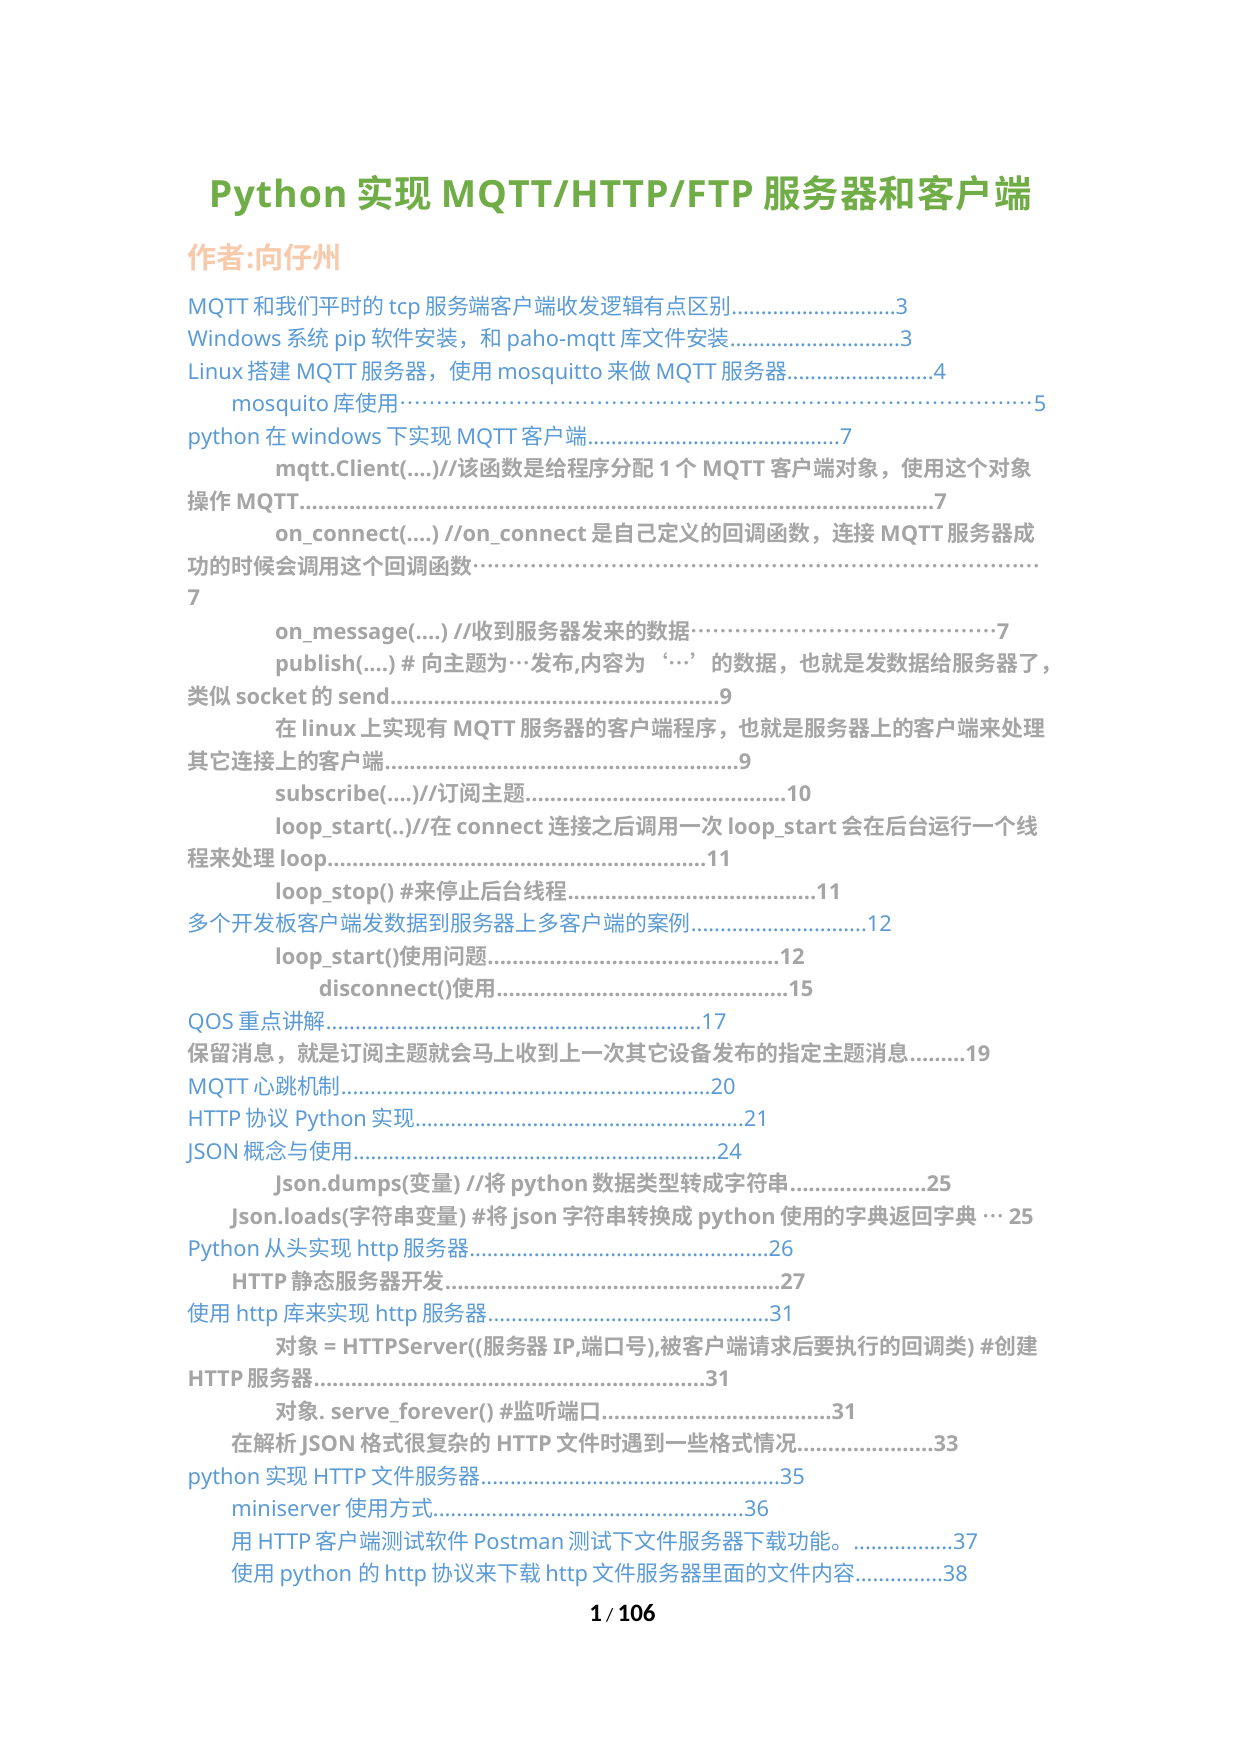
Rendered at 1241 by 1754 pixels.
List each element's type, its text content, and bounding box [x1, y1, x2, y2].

text 作者:向仔州 [187, 223, 1053, 288]
text 保留消息，就是订阅主题就会马上收到上一次其它设备发布的指定主题消息.........19 [187, 1036, 1053, 1068]
text Json.dumps(变量) //将python数据类型转成字符串......................25 [187, 1166, 1053, 1198]
text 多个开发板客户端发数据到服务器上多客户端的案例..............................12 [187, 906, 1053, 938]
text loop_start(..)//在connect连接之后调用一次loop_start会在后台运行一个线程来处理loop.............................................................11 [187, 808, 1053, 873]
text MQTT心跳机制...............................................................20 [187, 1068, 1053, 1101]
text QOS重点讲解................................................................17 [187, 1003, 1053, 1036]
text loop_stop() #来停止后台线程........................................11 [187, 873, 1053, 906]
text subscribe(....)//订阅主题..........................................10 [187, 776, 1053, 808]
text loop_start()使用问题...............................................12 [187, 938, 1053, 971]
text JSON概念与使用..............................................................24 [187, 1133, 1053, 1166]
text mqtt.Client(....)//该函数是给程序分配1个MQTT客户端对象，使用这个对象操作MQTT…………………………………………………………………………………………7 [187, 451, 1053, 516]
text HTTP协议 Python实现........................................................21 [187, 1101, 1053, 1133]
text mosquito库使用……………………………………………………………………………5 [187, 386, 1053, 418]
text Linux搭建MQTT服务器，使用mosquitto来做MQTT服务器.........................4 [187, 353, 1053, 386]
text 用HTTP客户端测试软件Postman测试下文件服务器下载功能。.................37 [187, 1523, 1053, 1556]
text Python实现MQTT/HTTP/FTP服务器和客户端 [187, 158, 1053, 223]
text on_message(....) //收到服务器发来的数据……………………………………7 [187, 613, 1053, 646]
text HTTP静态服务器开发......................................................27 [187, 1263, 1053, 1296]
text publish(....) # 向主题为…发布,内容为‘…’的数据，也就是发数据给服务器了，类似socket的send.....................................................9 [187, 646, 1053, 711]
text 使用python 的http协议来下载http文件服务器里面的文件内容...............38 [187, 1556, 1053, 1588]
text 在解析JSON格式很复杂的HTTP文件时遇到一些格式情况......................33 [187, 1426, 1053, 1458]
text 在linux上实现有MQTT服务器的客户端程序，也就是服务器上的客户端来处理其它连接上的客户端.........................................................9 [187, 711, 1053, 776]
text disconnect()使用...............................................15 [187, 971, 1053, 1003]
text 使用http库来实现http服务器................................................31 [187, 1296, 1053, 1328]
text python在windows下实现MQTT客户端...........................................7 [187, 418, 1053, 451]
text on_connect(....) //on_connect是自己定义的回调函数，连接MQTT服务器成功的时候会调用这个回调函数……………………………………………………………………7 [187, 516, 1053, 613]
text Python从头实现http服务器...................................................26 [187, 1231, 1053, 1263]
text MQTT和我们平时的tcp服务端客户端收发逻辑有点区别............................3 [187, 288, 1053, 321]
text 对象 = HTTPServer((服务器IP,端口号),被客户端请求后要执行的回调类) #创建HTTP服务器...............................................................31 [187, 1328, 1053, 1393]
text python实现HTTP文件服务器...................................................35 [187, 1458, 1053, 1491]
text miniserver使用方式.....................................................36 [187, 1491, 1053, 1523]
text Json.loads(字符串变量) #将json字符串转换成python使用的字典返回字典 … 25 [187, 1198, 1053, 1231]
text Windows系统pip软件安装，和paho-mqtt库文件安装.............................3 [187, 321, 1053, 353]
text 对象. serve_forever() #监听端口.....................................31 [187, 1393, 1053, 1426]
